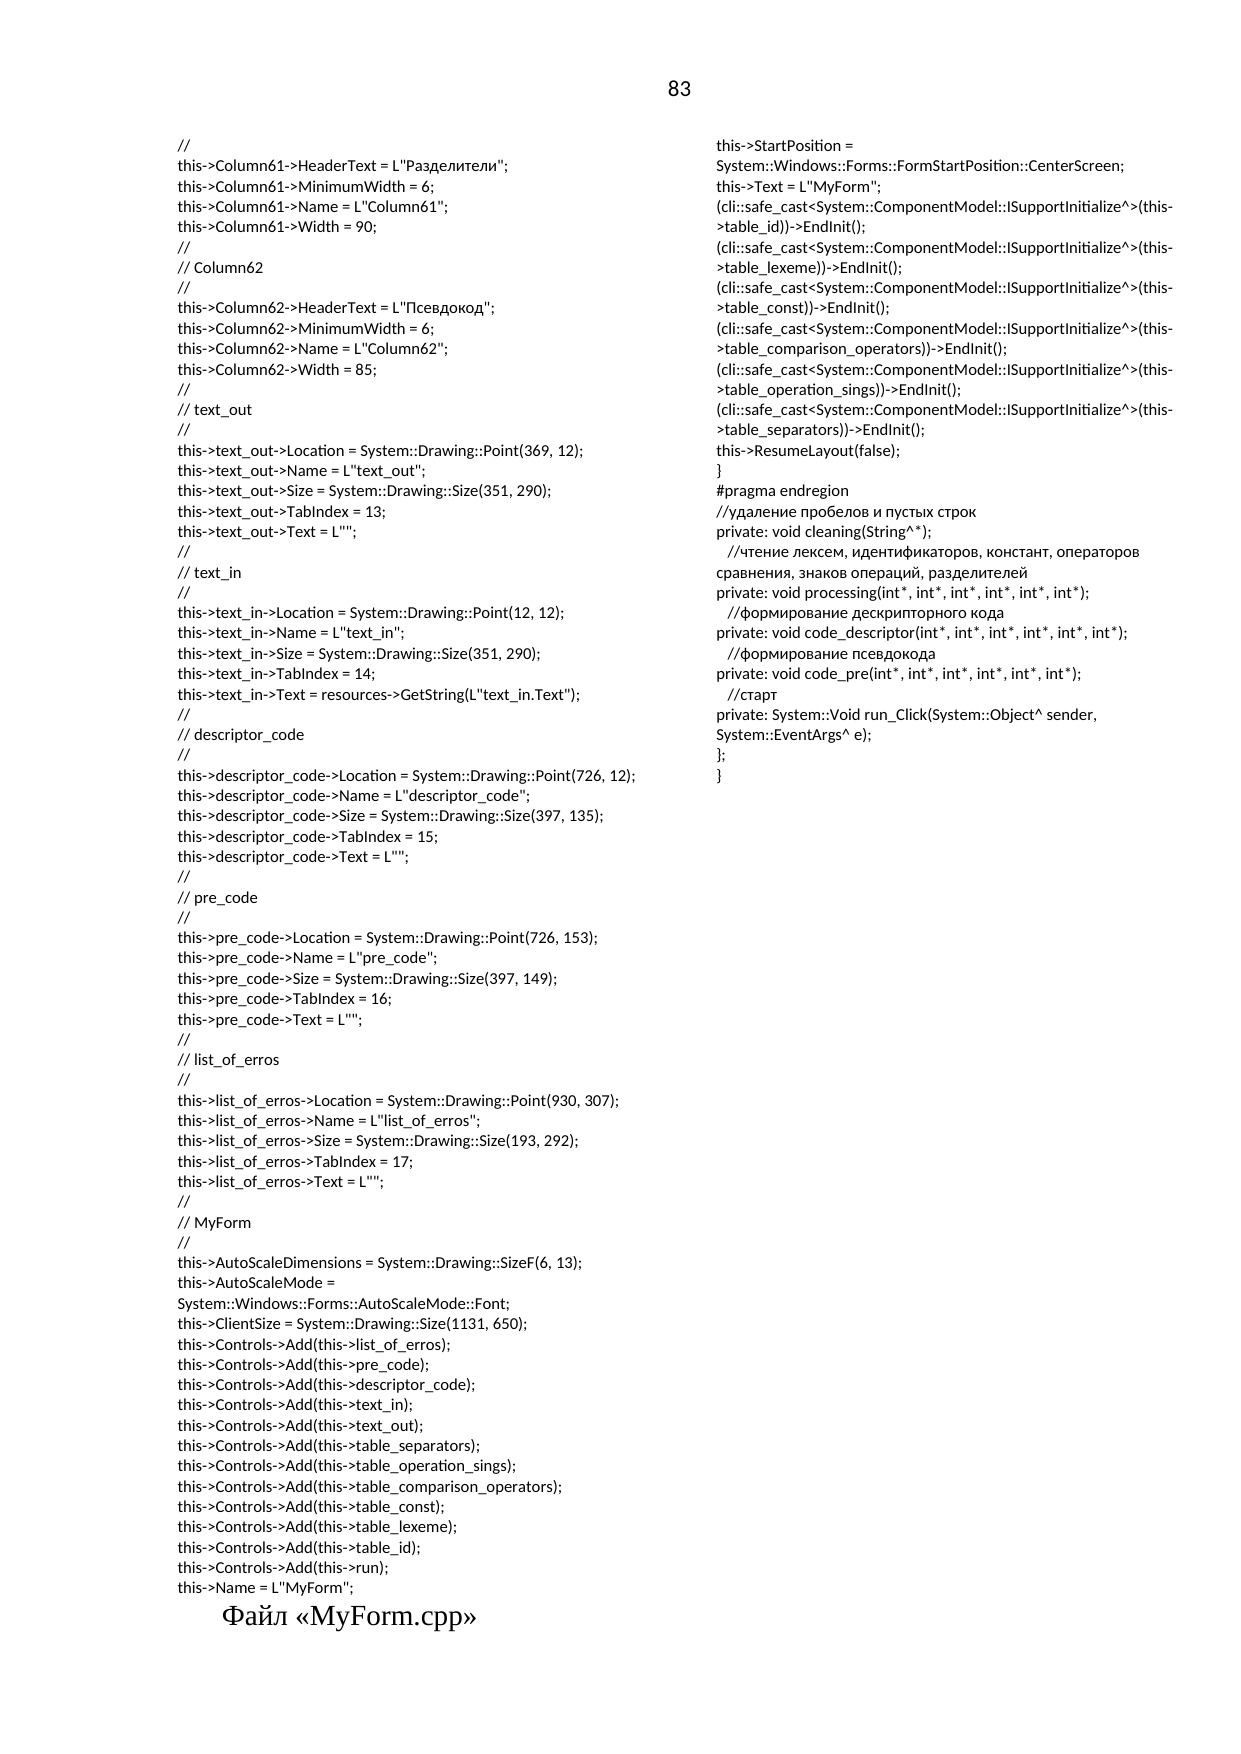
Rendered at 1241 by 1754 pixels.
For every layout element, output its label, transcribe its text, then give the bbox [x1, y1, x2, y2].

text // [177, 379, 642, 399]
text this->Controls->Add(this->run); [177, 1557, 642, 1577]
text // [177, 1192, 642, 1212]
text this->text_in->Name = L"text_in"; [177, 623, 642, 643]
text this->Text = L"MyForm"; [716, 176, 1181, 196]
text this->Controls->Add(this->table_comparison_operators); [177, 1476, 642, 1496]
text this->text_out->Size = System::Drawing::Size(351, 290); [177, 481, 642, 501]
text this->pre_code->Name = L"pre_code"; [177, 948, 642, 968]
text this->AutoScaleDimensions = System::Drawing::SizeF(6, 13); [177, 1252, 642, 1273]
text this->Column62->Width = 85; [177, 359, 642, 379]
text // [177, 704, 642, 724]
text this->descriptor_code->Size = System::Drawing::Size(397, 135); [177, 806, 642, 826]
text // [177, 745, 642, 765]
text this->text_in->Text = resources->GetString(L"text_in.Text"); [177, 684, 642, 704]
text // pre_code [177, 887, 642, 907]
text (cli::safe_cast<System::ComponentModel::ISupportInitialize^>(this->table_lexeme))->EndInit(); [716, 237, 1181, 277]
text // [177, 907, 642, 927]
text this->descriptor_code->Location = System::Drawing::Point(726, 12); [177, 765, 642, 785]
text (cli::safe_cast<System::ComponentModel::ISupportInitialize^>(this->table_id))->EndInit(); [716, 196, 1181, 237]
text // [177, 542, 642, 562]
text this->Column61->MinimumWidth = 6; [177, 176, 642, 196]
text this->pre_code->TabIndex = 16; [177, 988, 642, 1009]
text this->Column62->MinimumWidth = 6; [177, 318, 642, 338]
text this->Column61->HeaderText = L"Разделители"; [177, 156, 642, 176]
text this->Controls->Add(this->text_in); [177, 1395, 642, 1415]
text this->Controls->Add(this->table_const); [177, 1496, 642, 1517]
text this->AutoScaleMode = System::Windows::Forms::AutoScaleMode::Font; [177, 1273, 642, 1313]
text // text_out [177, 399, 642, 420]
text this->pre_code->Size = System::Drawing::Size(397, 149); [177, 968, 642, 988]
text }; [716, 745, 1181, 765]
text (cli::safe_cast<System::ComponentModel::ISupportInitialize^>(this->table_comparison_operators))->EndInit(); [716, 318, 1181, 359]
text (cli::safe_cast<System::ComponentModel::ISupportInitialize^>(this->table_const))->EndInit(); [716, 277, 1181, 318]
text private: System::Void run_Click(System::Object^ sender, System::EventArgs^ e); [716, 704, 1181, 745]
text this->Controls->Add(this->table_id); [177, 1537, 642, 1557]
text (cli::safe_cast<System::ComponentModel::ISupportInitialize^>(this->table_separators))->EndInit(); [716, 399, 1181, 440]
text } [716, 765, 1181, 785]
text this->StartPosition = System::Windows::Forms::FormStartPosition::CenterScreen; [716, 135, 1181, 176]
text this->Controls->Add(this->descriptor_code); [177, 1374, 642, 1395]
text // [177, 1029, 642, 1049]
text // [177, 1070, 642, 1090]
text private: void processing(int*, int*, int*, int*, int*, int*); [716, 582, 1181, 602]
text this->list_of_erros->Size = System::Drawing::Size(193, 292); [177, 1131, 642, 1151]
text this->list_of_erros->Location = System::Drawing::Point(930, 307); [177, 1090, 642, 1110]
text this->list_of_erros->TabIndex = 17; [177, 1151, 642, 1171]
text //удаление пробелов и пустых строк [716, 501, 1181, 521]
text this->Controls->Add(this->table_separators); [177, 1435, 642, 1456]
text this->text_out->Name = L"text_out"; [177, 460, 642, 481]
text this->text_out->Text = L""; [177, 521, 642, 542]
text this->pre_code->Location = System::Drawing::Point(726, 153); [177, 927, 642, 948]
text //формирование псевдокода [716, 643, 1181, 663]
text this->descriptor_code->Text = L""; [177, 846, 642, 867]
text this->pre_code->Text = L""; [177, 1009, 642, 1029]
text // [177, 867, 642, 887]
text this->Column61->Name = L"Column61"; [177, 196, 642, 217]
text // text_in [177, 562, 642, 582]
text this->list_of_erros->Text = L""; [177, 1171, 642, 1192]
text this->Column62->Name = L"Column62"; [177, 338, 642, 359]
text this->text_out->TabIndex = 13; [177, 501, 642, 521]
text this->Controls->Add(this->table_operation_sings); [177, 1456, 642, 1476]
text (cli::safe_cast<System::ComponentModel::ISupportInitialize^>(this->table_operation_sings))->EndInit(); [716, 359, 1181, 399]
text // [177, 1232, 642, 1252]
text this->Controls->Add(this->text_out); [177, 1415, 642, 1435]
text this->Column62->HeaderText = L"Псевдокод"; [177, 298, 642, 318]
text // [177, 237, 642, 257]
text // Column62 [177, 257, 642, 277]
text this->Controls->Add(this->table_lexeme); [177, 1517, 642, 1537]
text this->ClientSize = System::Drawing::Size(1131, 650); [177, 1313, 642, 1334]
text private: void code_descriptor(int*, int*, int*, int*, int*, int*); [716, 623, 1181, 643]
text private: void cleaning(String^*); [716, 521, 1181, 542]
text // [177, 582, 642, 602]
text //формирование дескрипторного кода [716, 602, 1181, 623]
text // descriptor_code [177, 724, 642, 745]
text private: void code_pre(int*, int*, int*, int*, int*, int*); [716, 663, 1181, 684]
text this->descriptor_code->Name = L"descriptor_code"; [177, 785, 642, 806]
text // MyForm [177, 1212, 642, 1232]
text this->ResumeLayout(false); [716, 440, 1181, 460]
text this->Controls->Add(this->pre_code); [177, 1354, 642, 1374]
text this->text_in->TabIndex = 14; [177, 663, 642, 684]
text this->descriptor_code->TabIndex = 15; [177, 826, 642, 846]
text } [716, 460, 1181, 481]
text // [177, 420, 642, 440]
text // [177, 277, 642, 298]
text // list_of_erros [177, 1049, 642, 1070]
text Файл «MyForm.cpp» [177, 1598, 1181, 1631]
text this->text_in->Location = System::Drawing::Point(12, 12); [177, 602, 642, 623]
text this->text_out->Location = System::Drawing::Point(369, 12); [177, 440, 642, 460]
text this->Column61->Width = 90; [177, 217, 642, 237]
text this->list_of_erros->Name = L"list_of_erros"; [177, 1110, 642, 1131]
text this->Name = L"MyForm"; [177, 1577, 642, 1598]
text this->Controls->Add(this->list_of_erros); [177, 1334, 642, 1354]
text //чтение лексем, идентификаторов, констант, операторов сравнения, знаков операций, разделителей [716, 542, 1181, 582]
text // [177, 135, 642, 156]
text #pragma endregion [716, 481, 1181, 501]
text //старт [716, 684, 1181, 704]
text this->text_in->Size = System::Drawing::Size(351, 290); [177, 643, 642, 663]
